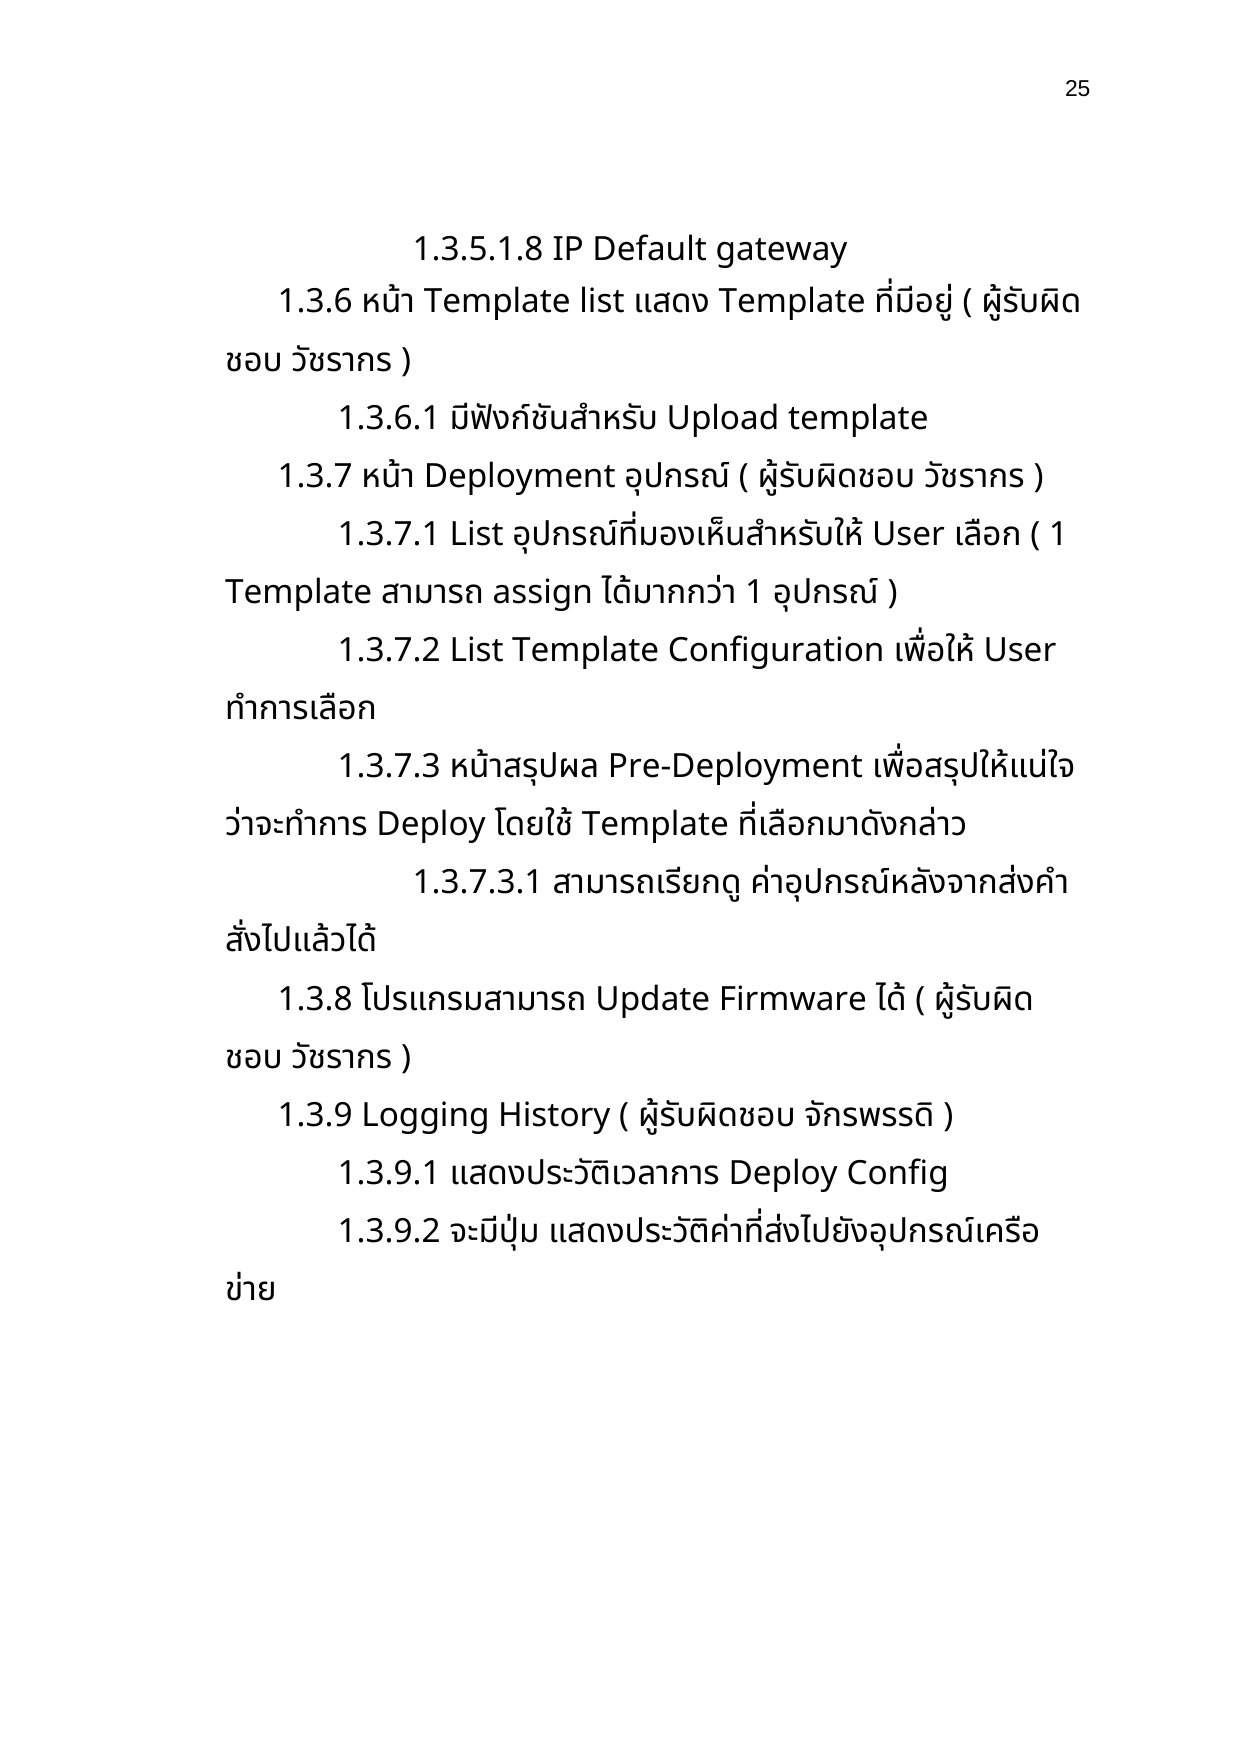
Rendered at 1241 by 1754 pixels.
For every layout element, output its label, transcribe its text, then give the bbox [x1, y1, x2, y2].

subtitle แสดงประวัติเวลาการ Deploy Config [225, 1149, 1090, 1199]
subtitle มีฟังก์ชันสำหรับ Upload template [225, 393, 1090, 444]
subtitle List Template Configuration เพื่อให้ User ทำการเลือก [225, 626, 1090, 734]
subtitle หน้าสรุปผล Pre-Deployment เพื่อสรุปให้แน่ใจว่าจะทำการ Deploy โดยใช้ Template ที่เลือกมาดังกล่าว [225, 742, 1090, 851]
subtitle IP Default gateway [225, 225, 1090, 270]
subtitle จะมีปุ่ม แสดงประวัติค่าที่ส่งไปยังอุปกรณ์เครือข่าย [225, 1207, 1090, 1315]
subtitle โปรแกรมสามารถ Update Firmware ได้ ( ผู้รับผิดชอบ วัชรากร ) [225, 974, 1090, 1083]
subtitle หน้า Template list แสดง Template ที่มีอยู่ ( ผู้รับผิดชอบ วัชรากร ) [225, 277, 1090, 386]
subtitle หน้า Deployment อุปกรณ์ ( ผู้รับผิดชอบ วัชรากร ) [225, 452, 1090, 502]
subtitle สามารถเรียกดู ค่าอุปกรณ์หลังจากส่งคำสั่งไปแล้วได้ [225, 858, 1090, 967]
subtitle List อุปกรณ์ที่มองเห็นสำหรับให้ User เลือก ( 1 Template สามารถ assign ได้มากกว่า 1 อุปกรณ์ ) [225, 510, 1090, 618]
subtitle Logging History ( ผู้รับผิดชอบ จักรพรรดิ ) [225, 1091, 1090, 1141]
